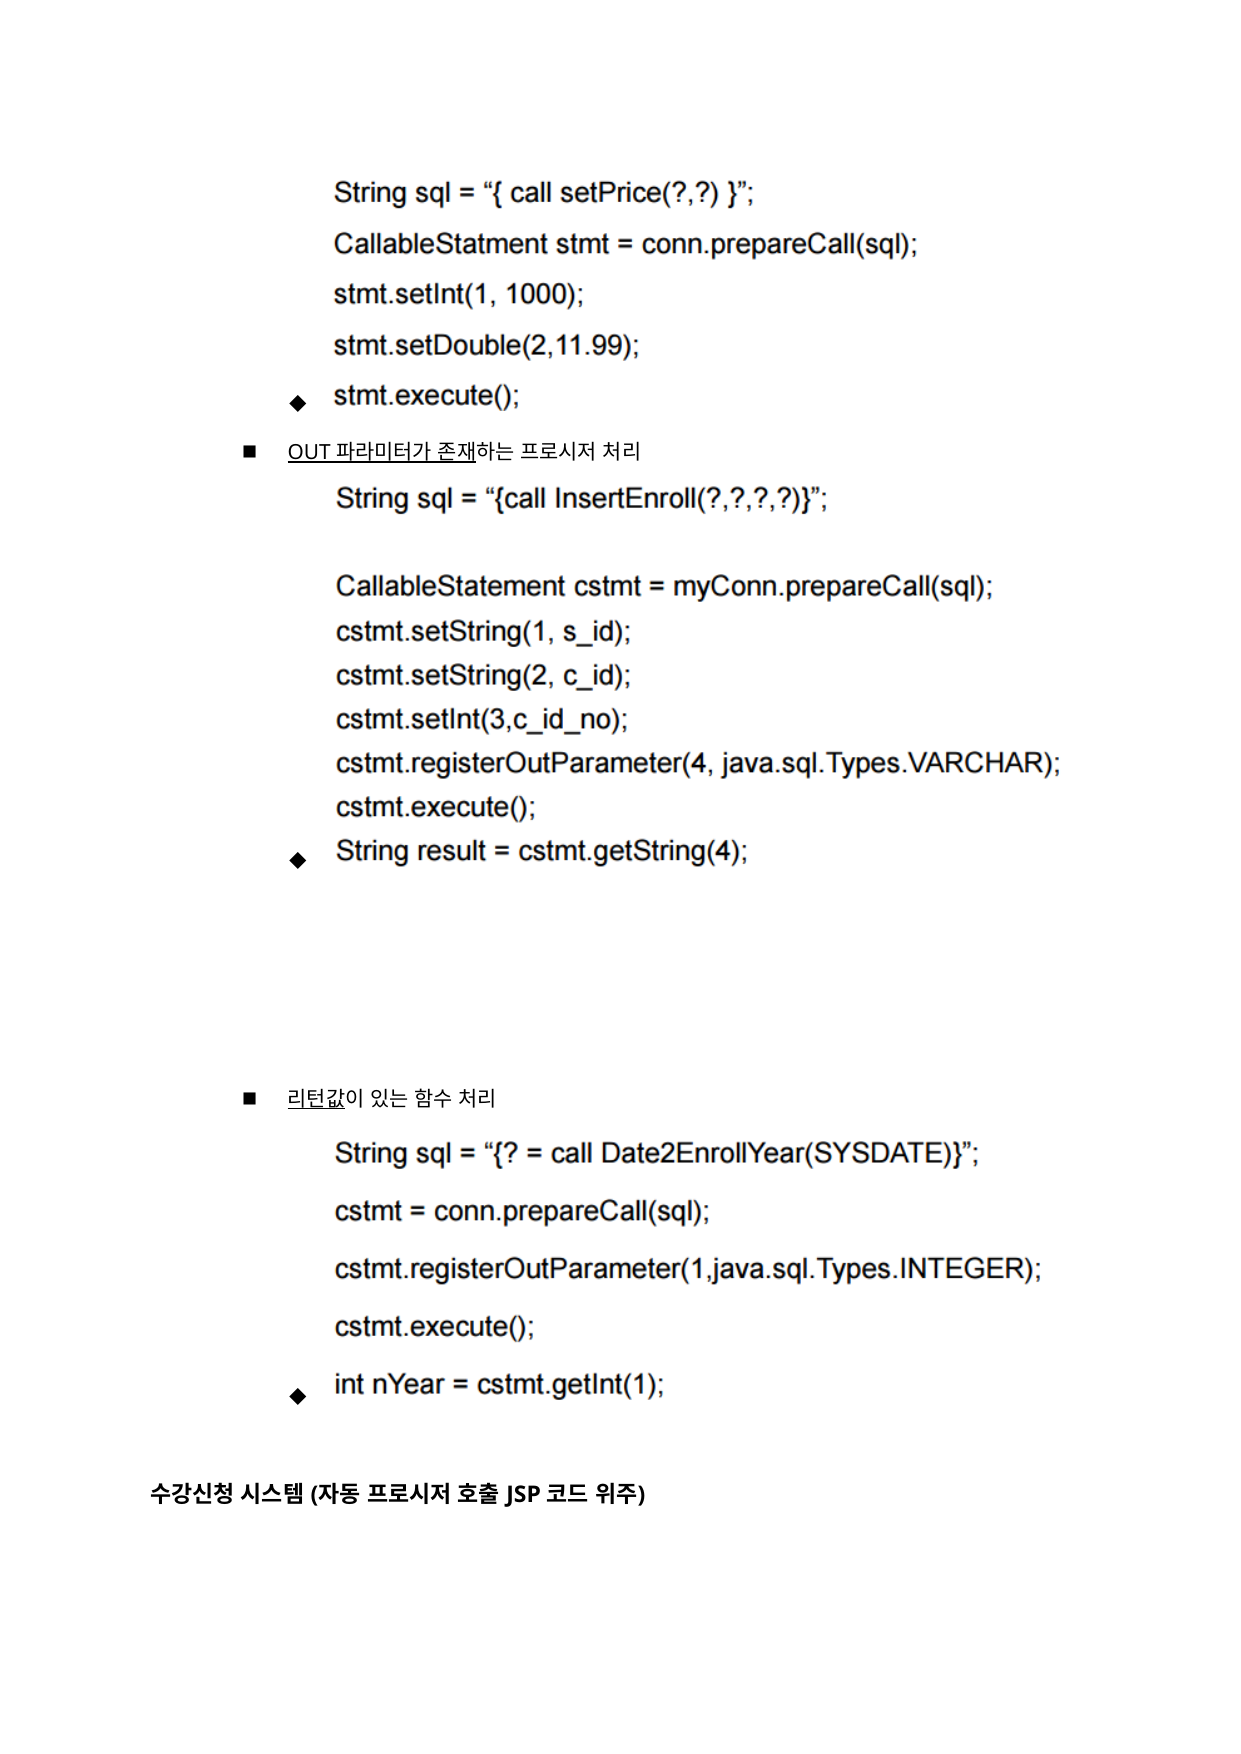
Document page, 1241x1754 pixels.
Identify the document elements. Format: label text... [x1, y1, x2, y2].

list 리턴값이 있는 함수 처리 [242, 1082, 1090, 1112]
picture [330, 177, 918, 411]
picture [330, 484, 1064, 869]
text 수강신청 시스템 (자동 프로시저 호출 JSP 코드 위주) [150, 1476, 1090, 1510]
list OUT 파라미터가 존재하는 프로시저 처리 [242, 435, 1090, 466]
picture [330, 1131, 1045, 1405]
